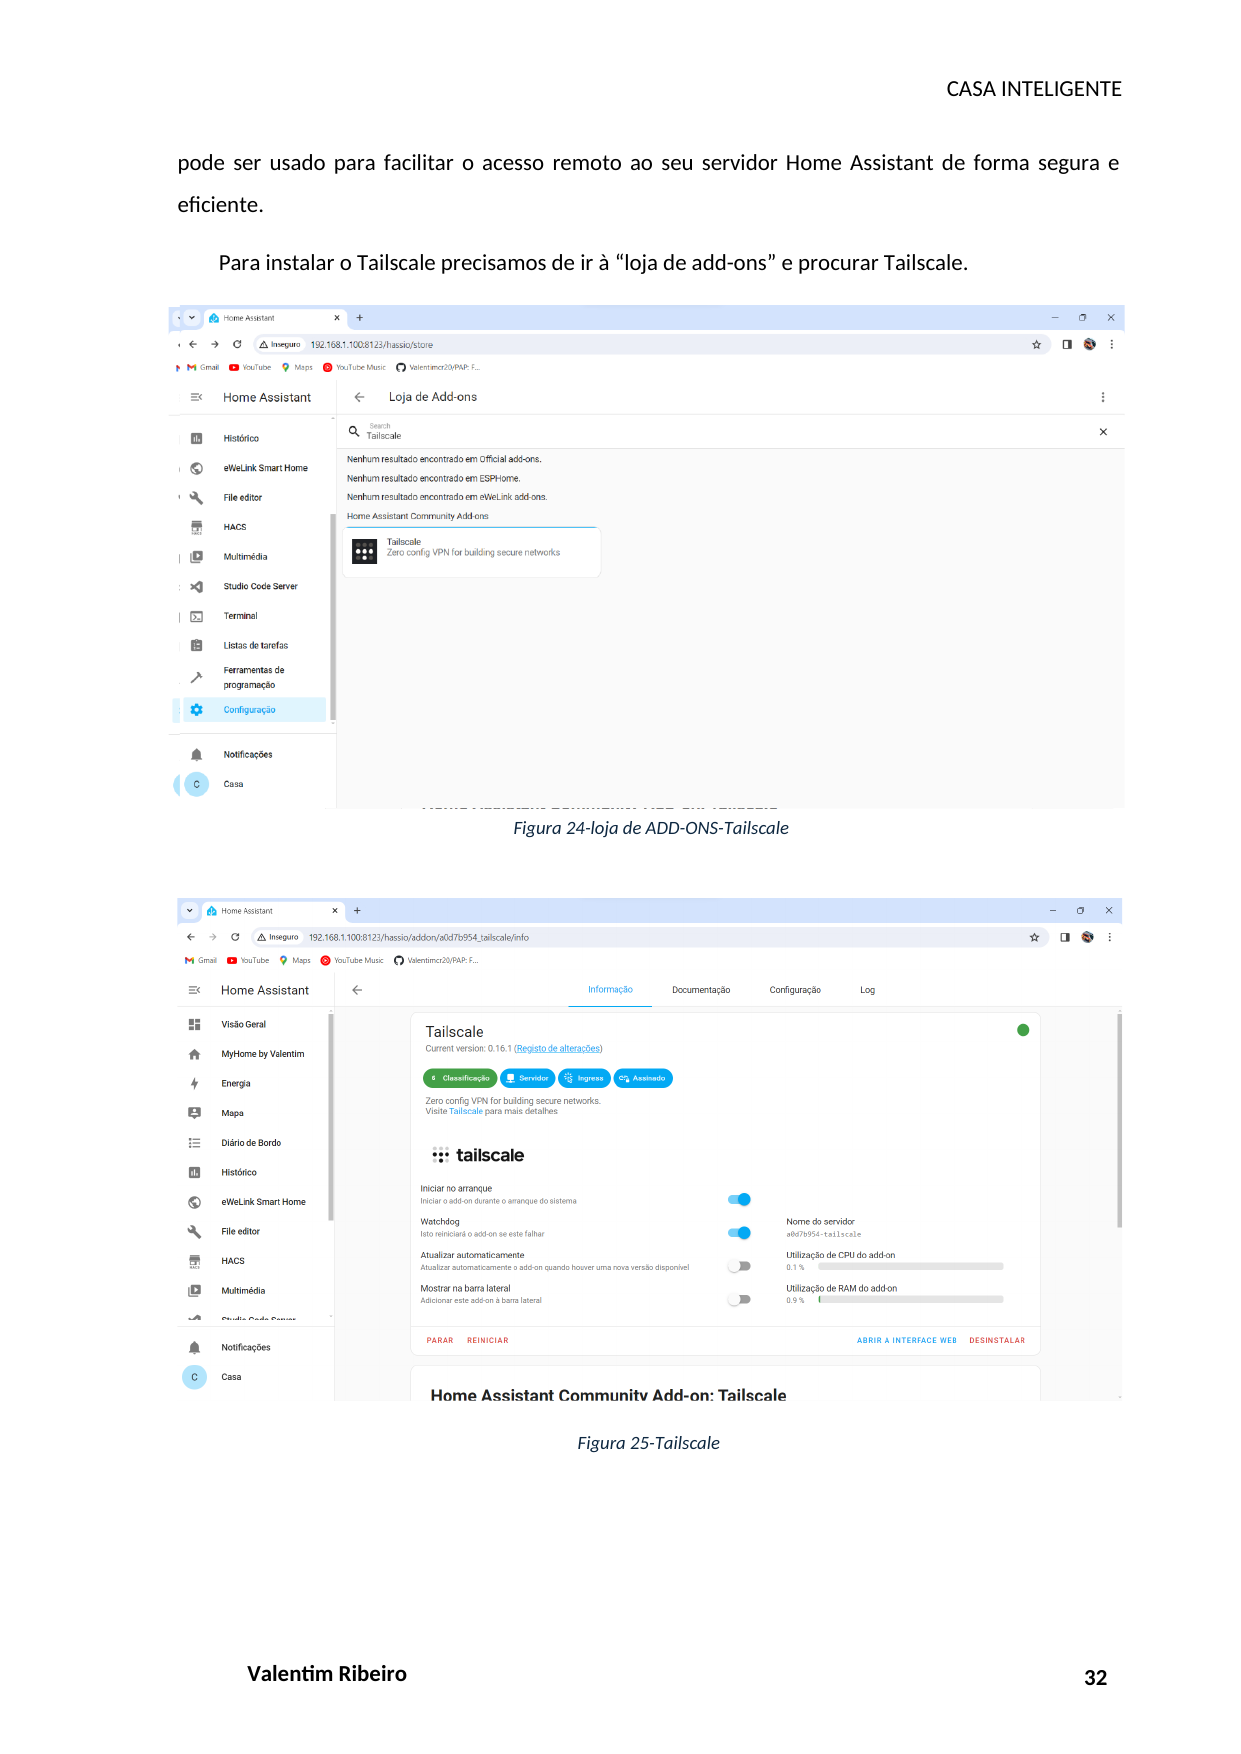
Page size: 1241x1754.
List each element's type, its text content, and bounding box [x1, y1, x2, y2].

picture [168, 305, 1125, 809]
text Para instalar o Tailscale precisamos de ir à “loja de add-ons” e procurar Tailscale. [177, 248, 1122, 276]
text Figura 25-Tailscale [177, 1431, 1122, 1454]
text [177, 148, 1122, 218]
picture [177, 898, 1123, 1401]
